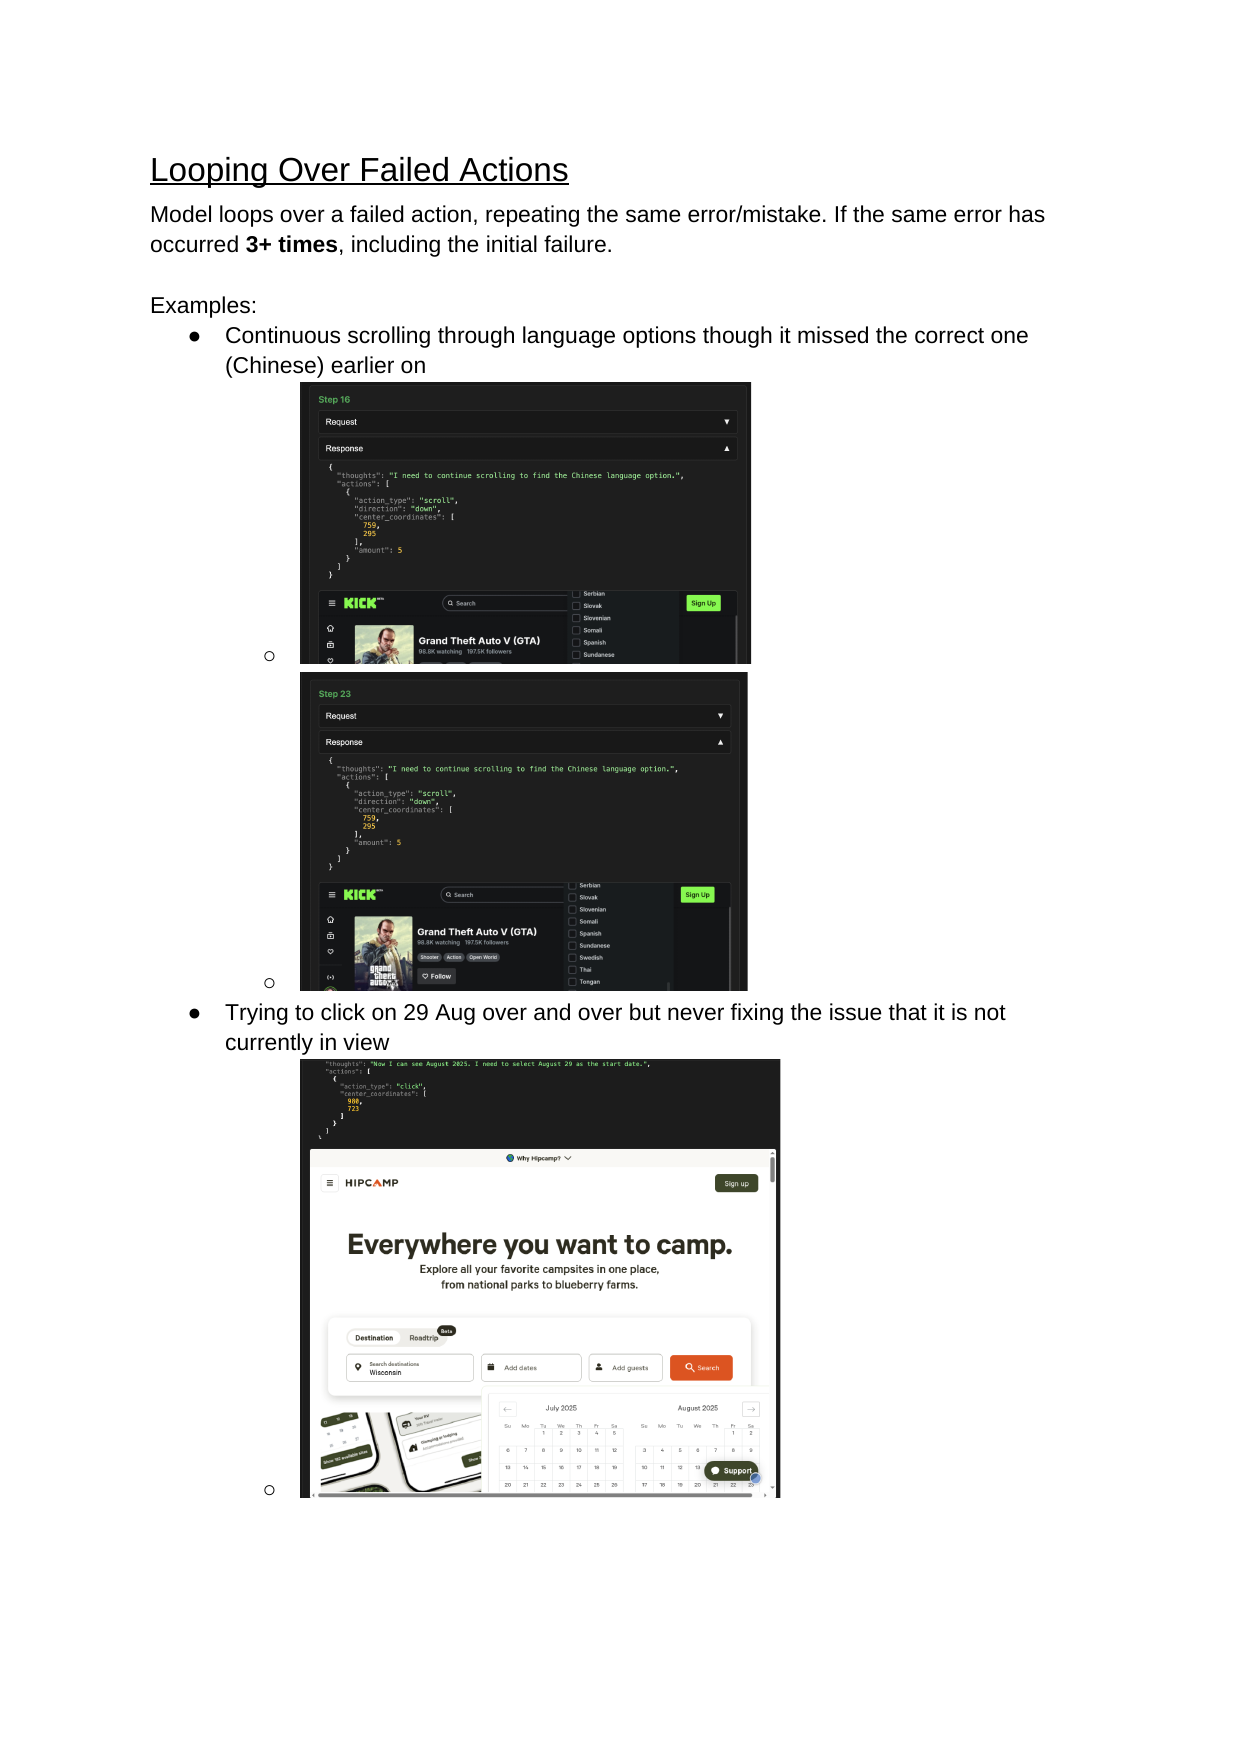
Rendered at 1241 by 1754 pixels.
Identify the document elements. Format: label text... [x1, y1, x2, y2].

list Continuous scrolling through language options though it missed the correct one (Chinese) earlier on [187, 322, 1090, 378]
list Trying to click on 29 Aug over and over but never fixing the issue that it is not currently in view [187, 999, 1090, 1055]
picture [300, 382, 752, 664]
picture [300, 672, 748, 991]
text Model loops over a failed action, repeating the same error/mistake. If the same error has occurred 3+ times, including the initial failure. [150, 201, 1090, 257]
picture [300, 1059, 781, 1498]
text Examples: [150, 292, 1090, 318]
subtitle Looping Over Failed Actions [150, 150, 1090, 188]
